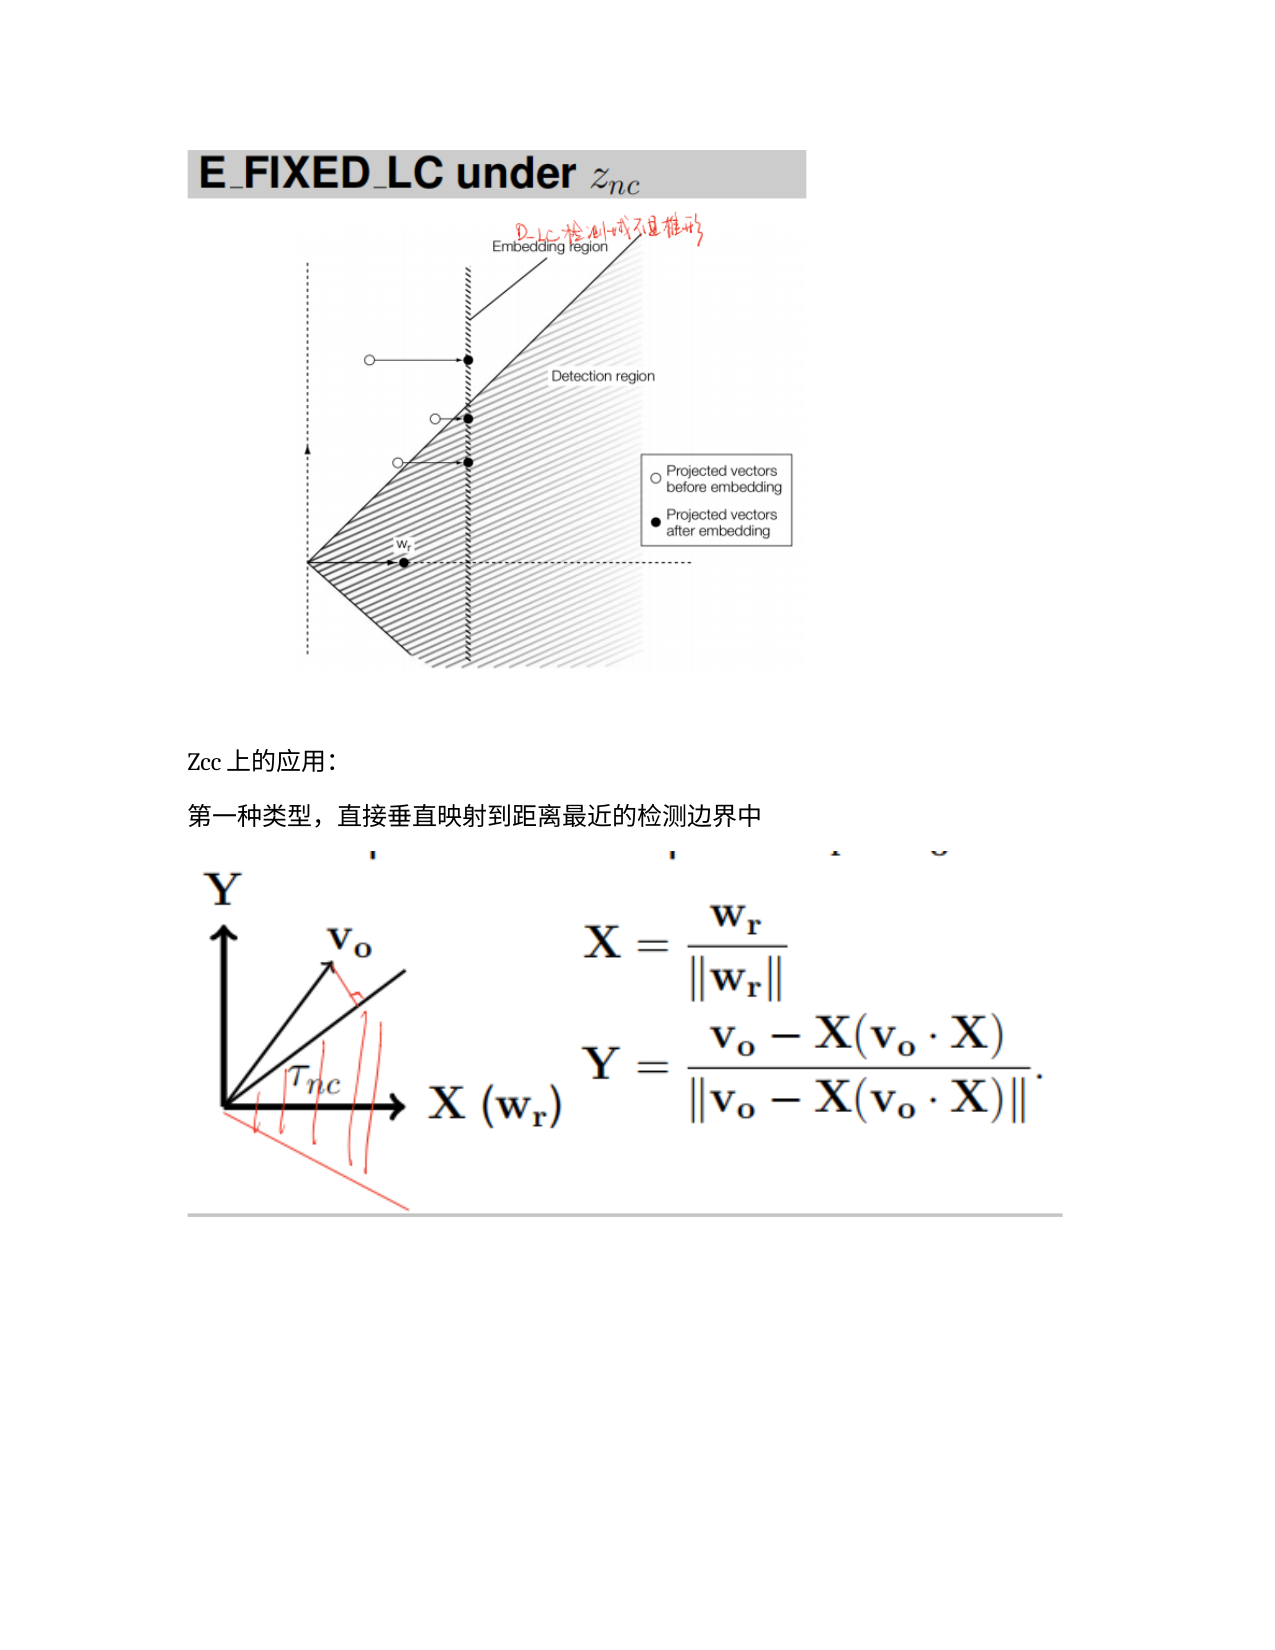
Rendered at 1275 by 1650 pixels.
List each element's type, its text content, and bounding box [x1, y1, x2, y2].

picture [187, 851, 1063, 1217]
picture [187, 150, 807, 674]
text Zcc上的应用： [187, 742, 1087, 778]
text 第一种类型，直接垂直映射到距离最近的检测边界中 [187, 797, 1087, 833]
